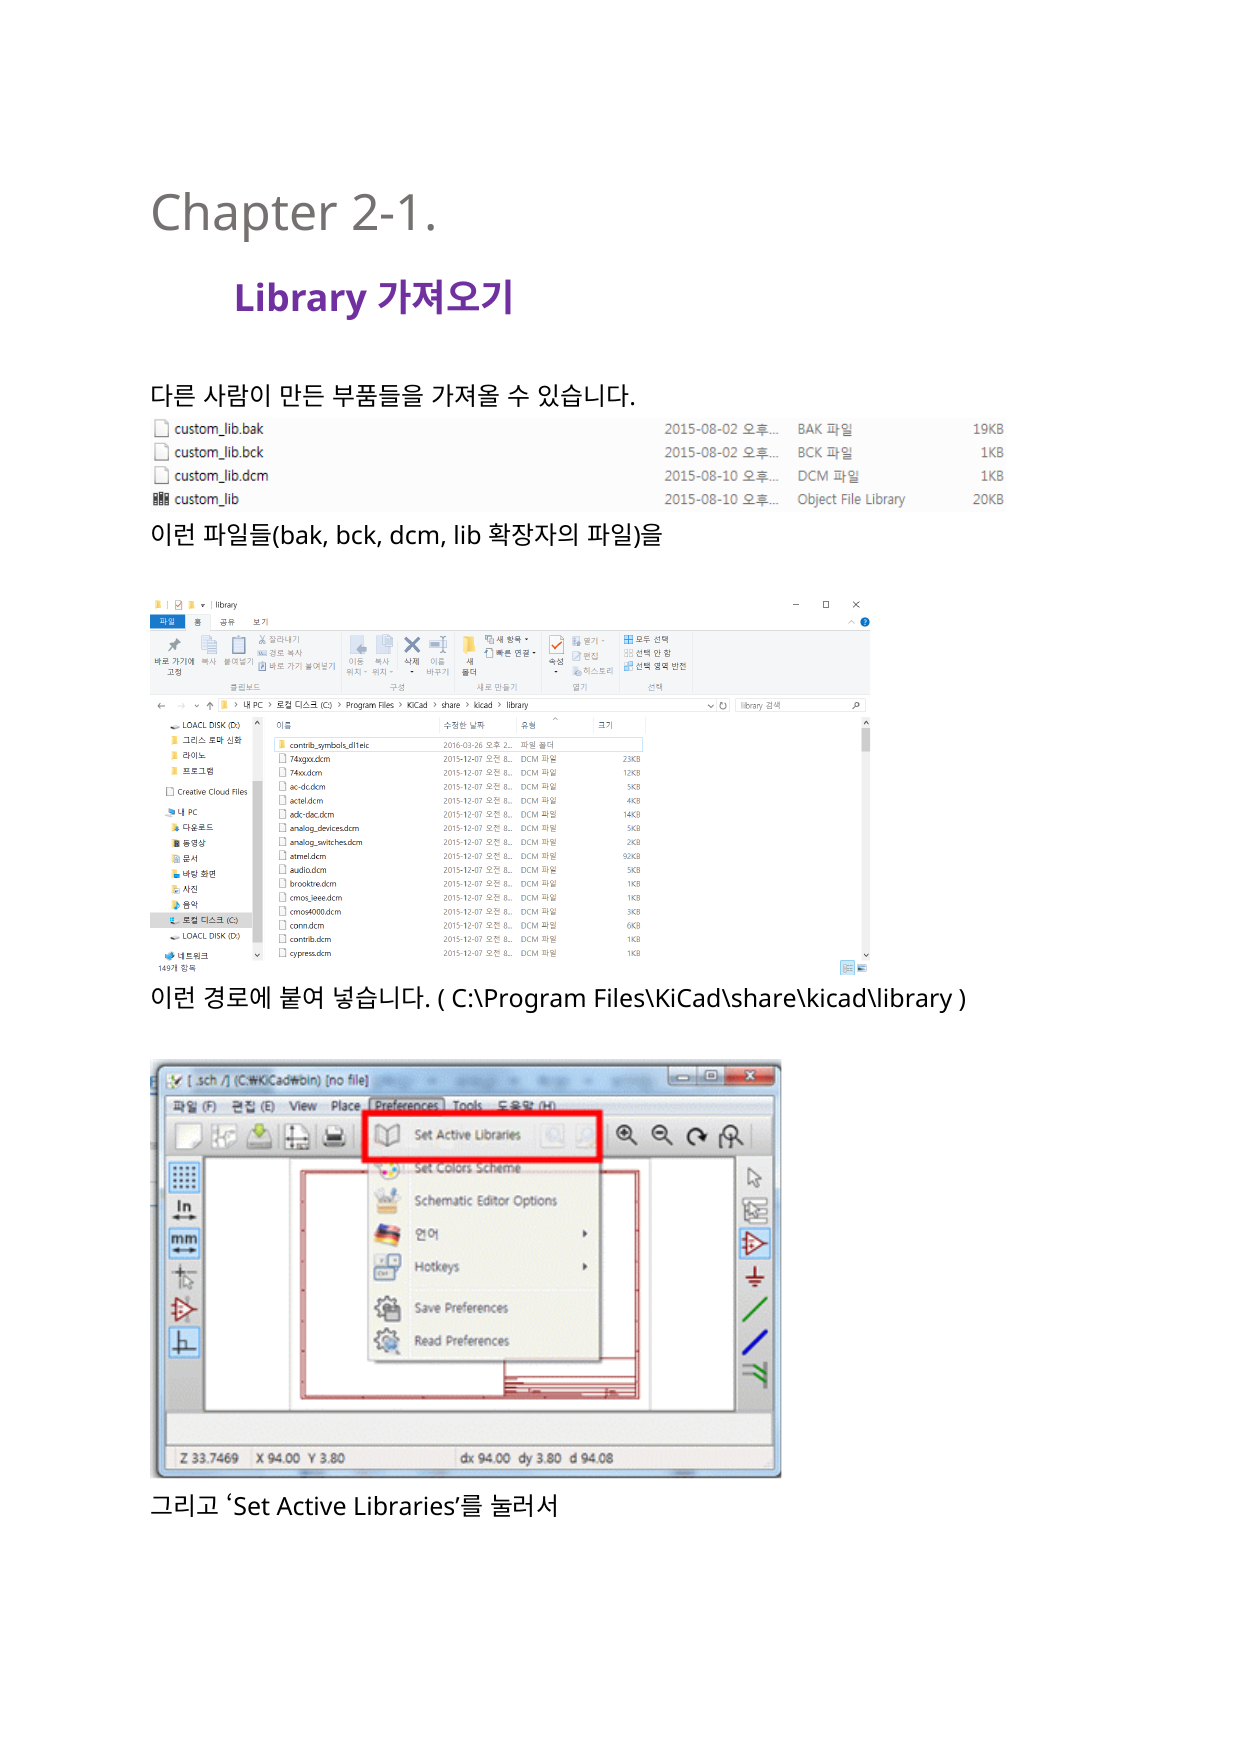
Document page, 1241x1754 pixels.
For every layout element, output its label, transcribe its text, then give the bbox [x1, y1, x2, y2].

text Library 가져오기 [150, 267, 1090, 322]
text Chapter 2-1. [150, 177, 1090, 245]
text 이런 경로에 붙여 넣습니다. ( C:\Program Files\KiCad\share\kicad\library ) [150, 979, 1090, 1015]
text 그리고 ‘Set Active Libraries’를 눌러서 [150, 1486, 1090, 1523]
picture [150, 596, 871, 975]
text 이런 파일들(bak, bck, dcm, lib 확장자의 파일)을 [150, 516, 1090, 552]
picture [150, 418, 1007, 512]
picture [150, 1059, 782, 1483]
text 다른 사람이 만든 부품들을 가져올 수 있습니다. [150, 377, 1090, 413]
